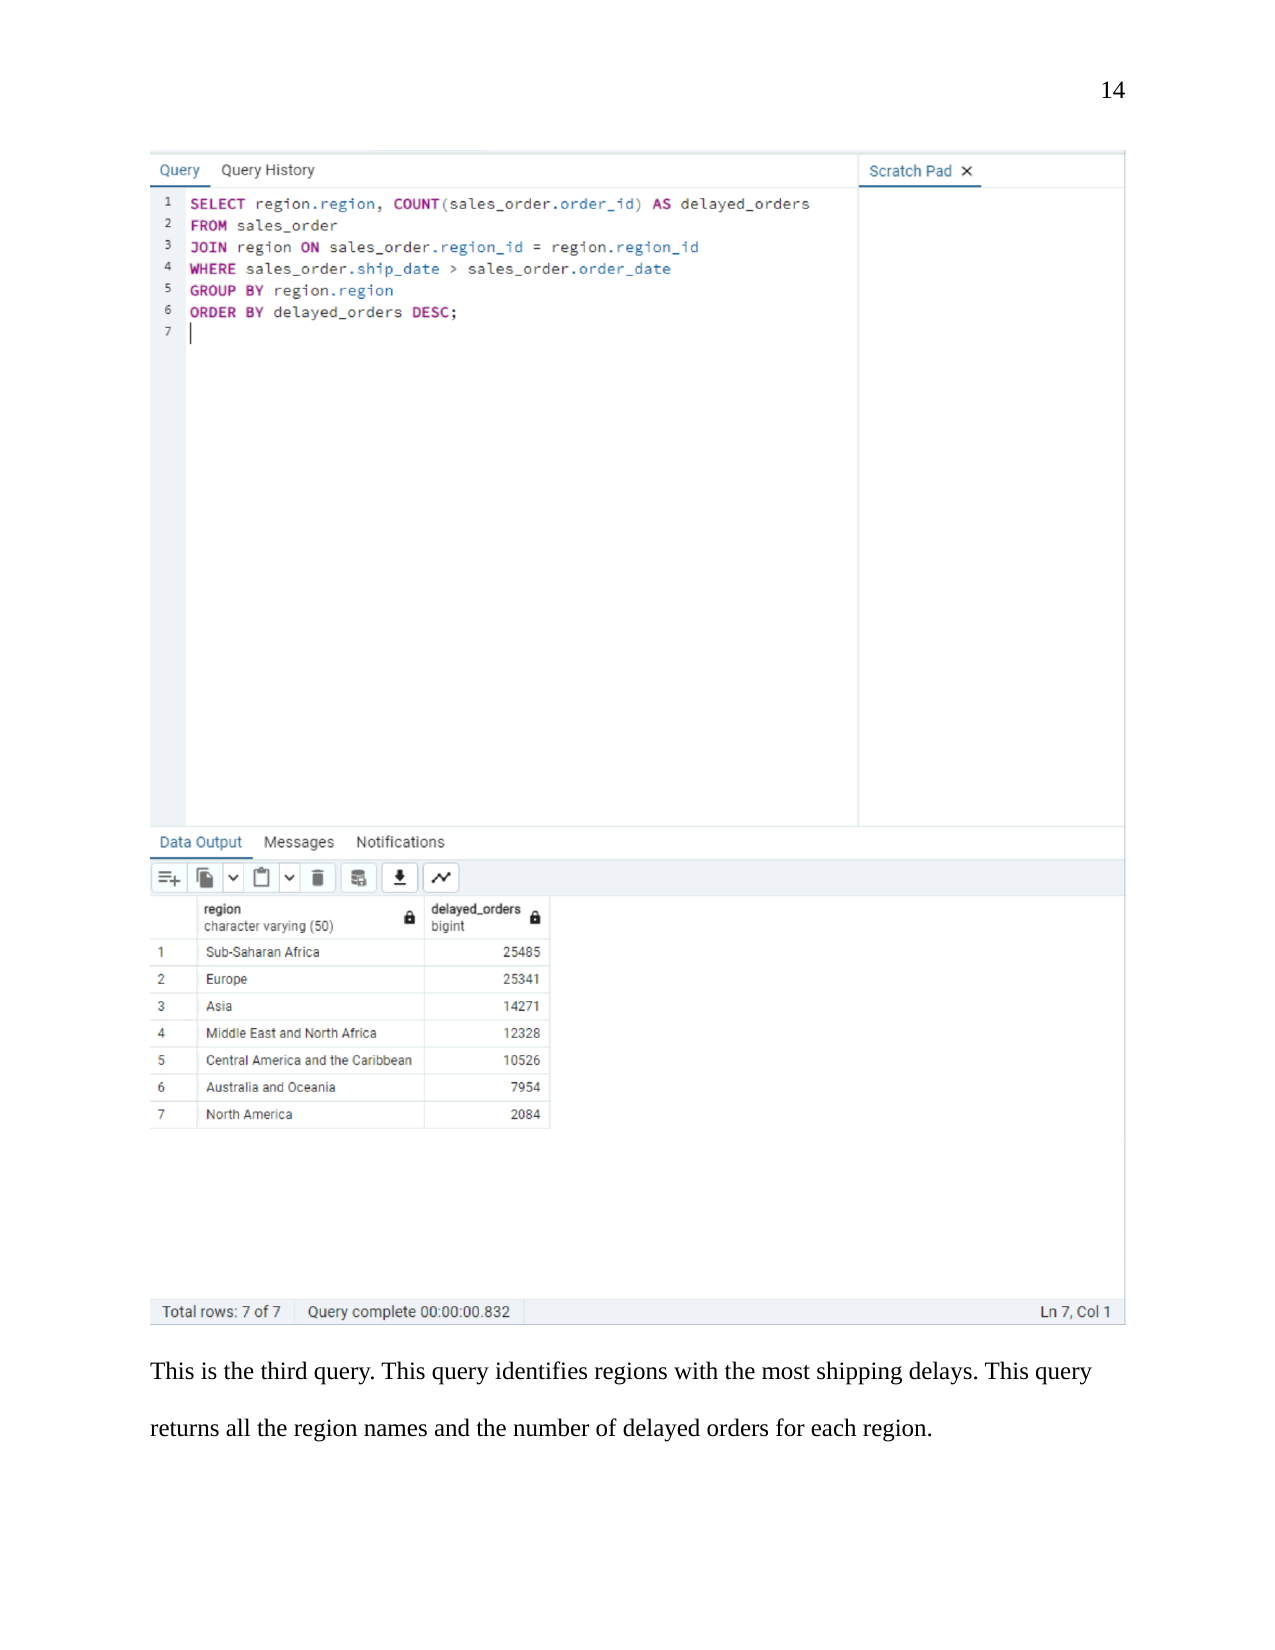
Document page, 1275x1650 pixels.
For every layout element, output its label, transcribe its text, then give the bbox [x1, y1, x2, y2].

text This is the third query. This query identifies regions with the most shipping delays. This query returns all the region names and the number of delayed orders for each region. [150, 1356, 1125, 1442]
picture [150, 150, 1125, 1325]
